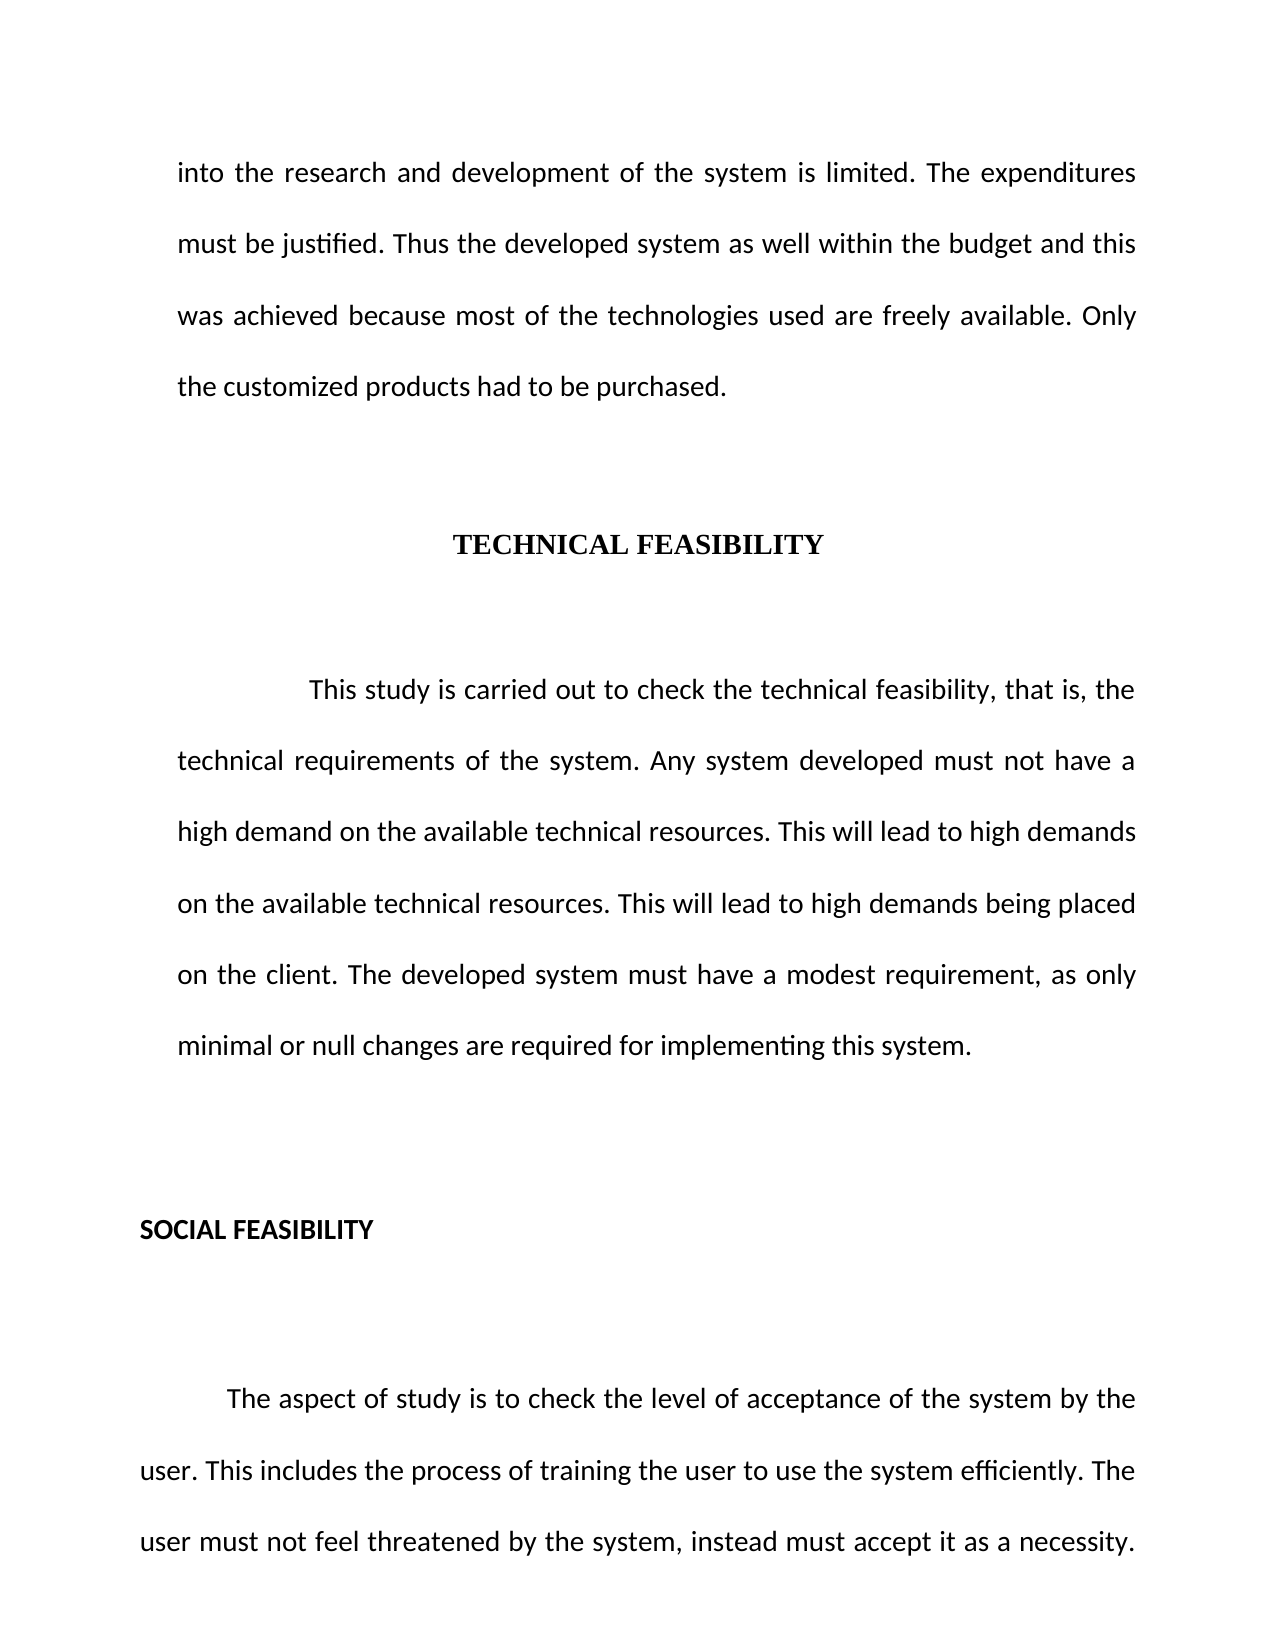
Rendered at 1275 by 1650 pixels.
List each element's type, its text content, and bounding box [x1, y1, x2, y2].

text SOCIAL FEASIBILITY [139, 1211, 1137, 1247]
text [177, 154, 1137, 403]
text This study is carried out to check the technical feasibility, that is, the technical requirements of the system. Any system developed must not have a high demand on the available technical resources. This will lead to high demands on the available technical resources. This will lead to high demands being placed on the client. The developed system must have a modest requirement, as only minimal or null changes are required for implementing this system. [177, 671, 1137, 1063]
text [139, 1380, 1137, 1558]
subtitle TECHNICAL FEASIBILITY [139, 527, 1137, 561]
